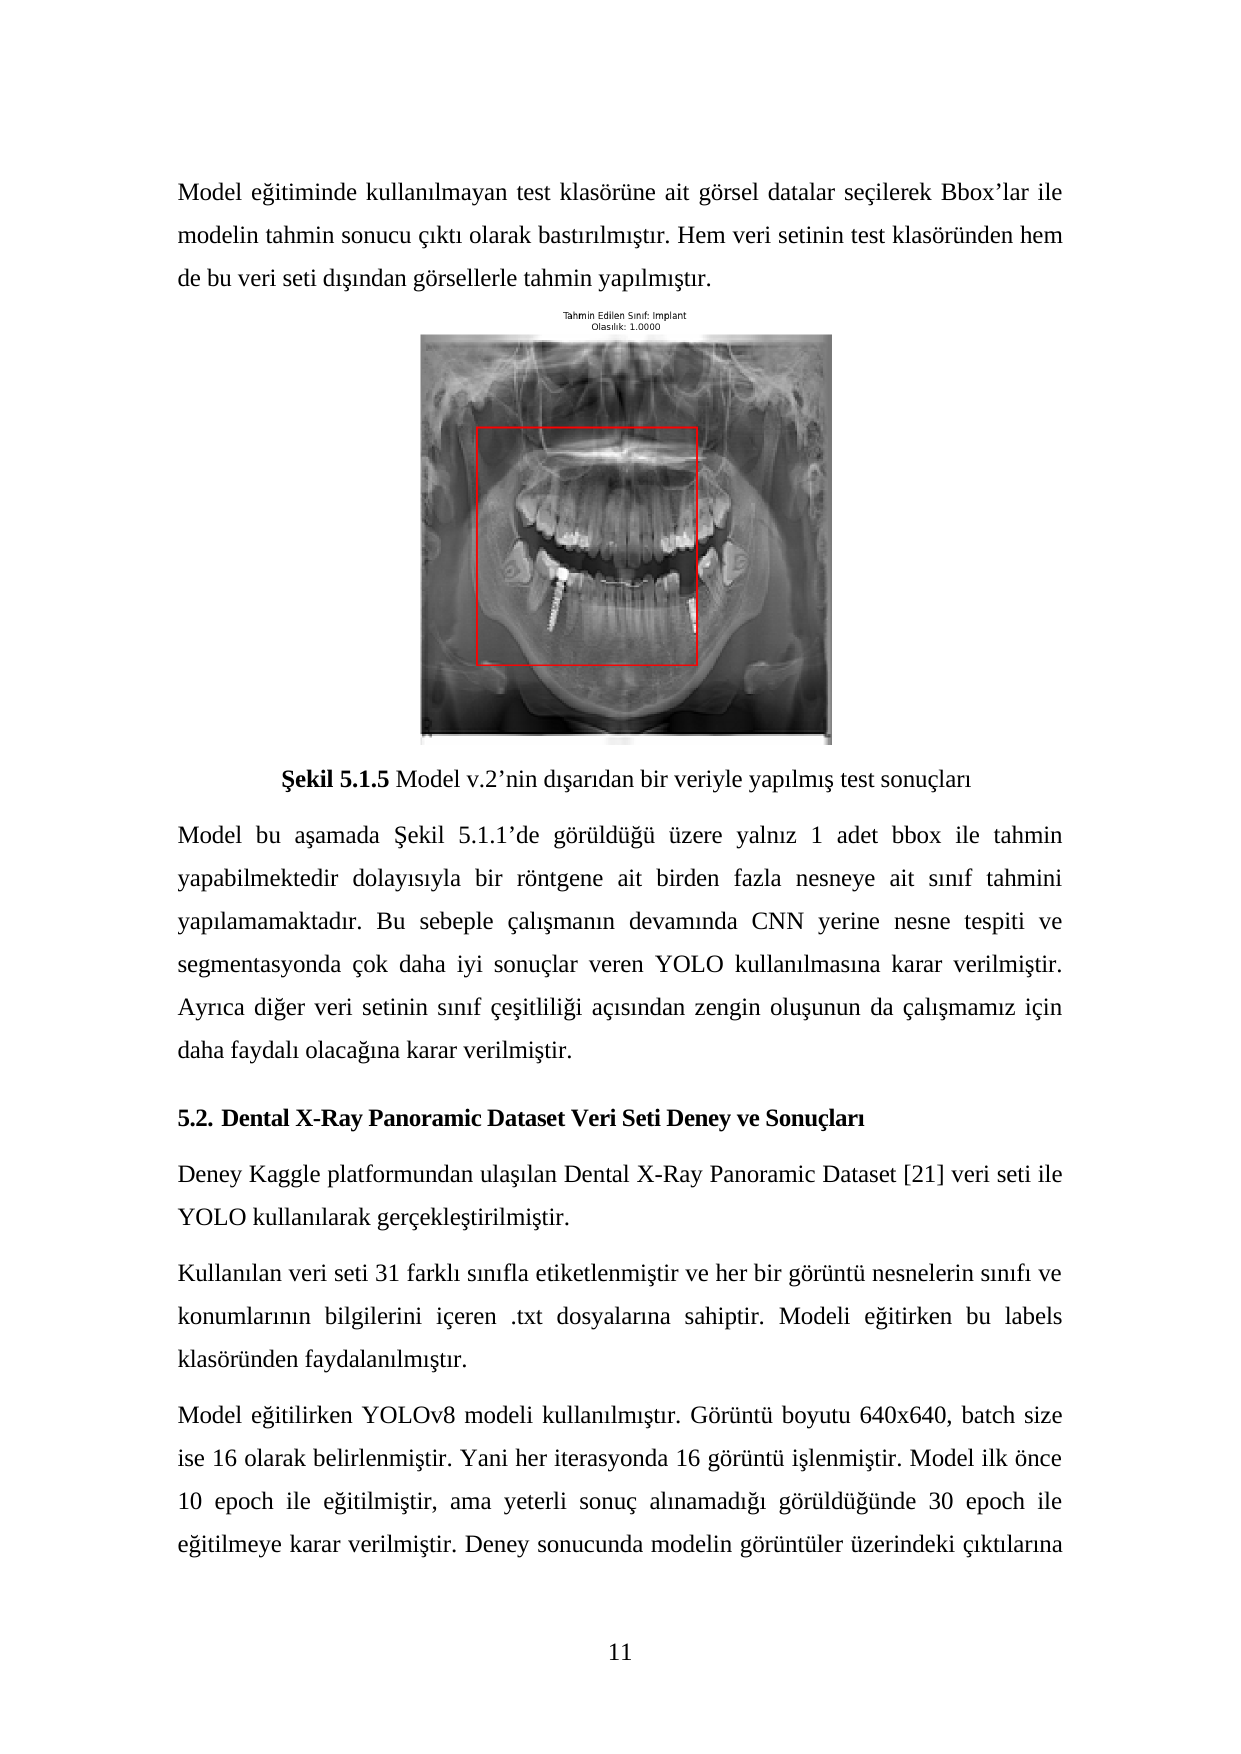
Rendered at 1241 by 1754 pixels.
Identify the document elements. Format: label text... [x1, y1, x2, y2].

subtitle Dental X-Ray Panoramic Dataset Veri Seti Deney ve Sonuçları [177, 1103, 1063, 1132]
text Model bu aşamada Şekil 5.1.1’de görüldüğü üzere yalnız 1 adet bbox ile tahmin yapabilmektedir dolayısıyla bir röntgene ait birden fazla nesneye ait sınıf tahmini yapılamamaktadır. Bu sebeple çalışmanın devamında CNN yerine nesne tespiti ve segmentasyonda çok daha iyi sonuçlar veren YOLO kullanılmasına karar verilmiştir. Ayrıca diğer veri setinin sınıf çeşitliliği açısından zengin oluşunun da çalışmamız için daha faydalı olacağına karar verilmiştir. [177, 820, 1063, 1064]
picture [416, 306, 837, 750]
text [177, 1400, 1063, 1558]
text Deney Kaggle platformundan ulaşılan Dental X-Ray Panoramic Dataset [21] veri seti ile YOLO kullanılarak gerçekleştirilmiştir. [177, 1159, 1063, 1231]
text Model eğitiminde kullanılmayan test klasörüne ait görsel datalar seçilerek Bbox’lar ile modelin tahmin sonucu çıktı olarak bastırılmıştır. Hem veri setinin test klasöründen hem de bu veri seti dışından görsellerle tahmin yapılmıştır. [177, 177, 1063, 292]
text Kullanılan veri seti 31 farklı sınıfla etiketlenmiştir ve her bir görüntü nesnelerin sınıfı ve konumlarının bilgilerini içeren .txt dosyalarına sahiptir. Modeli eğitirken bu labels klasöründen faydalanılmıştır. [177, 1258, 1063, 1373]
